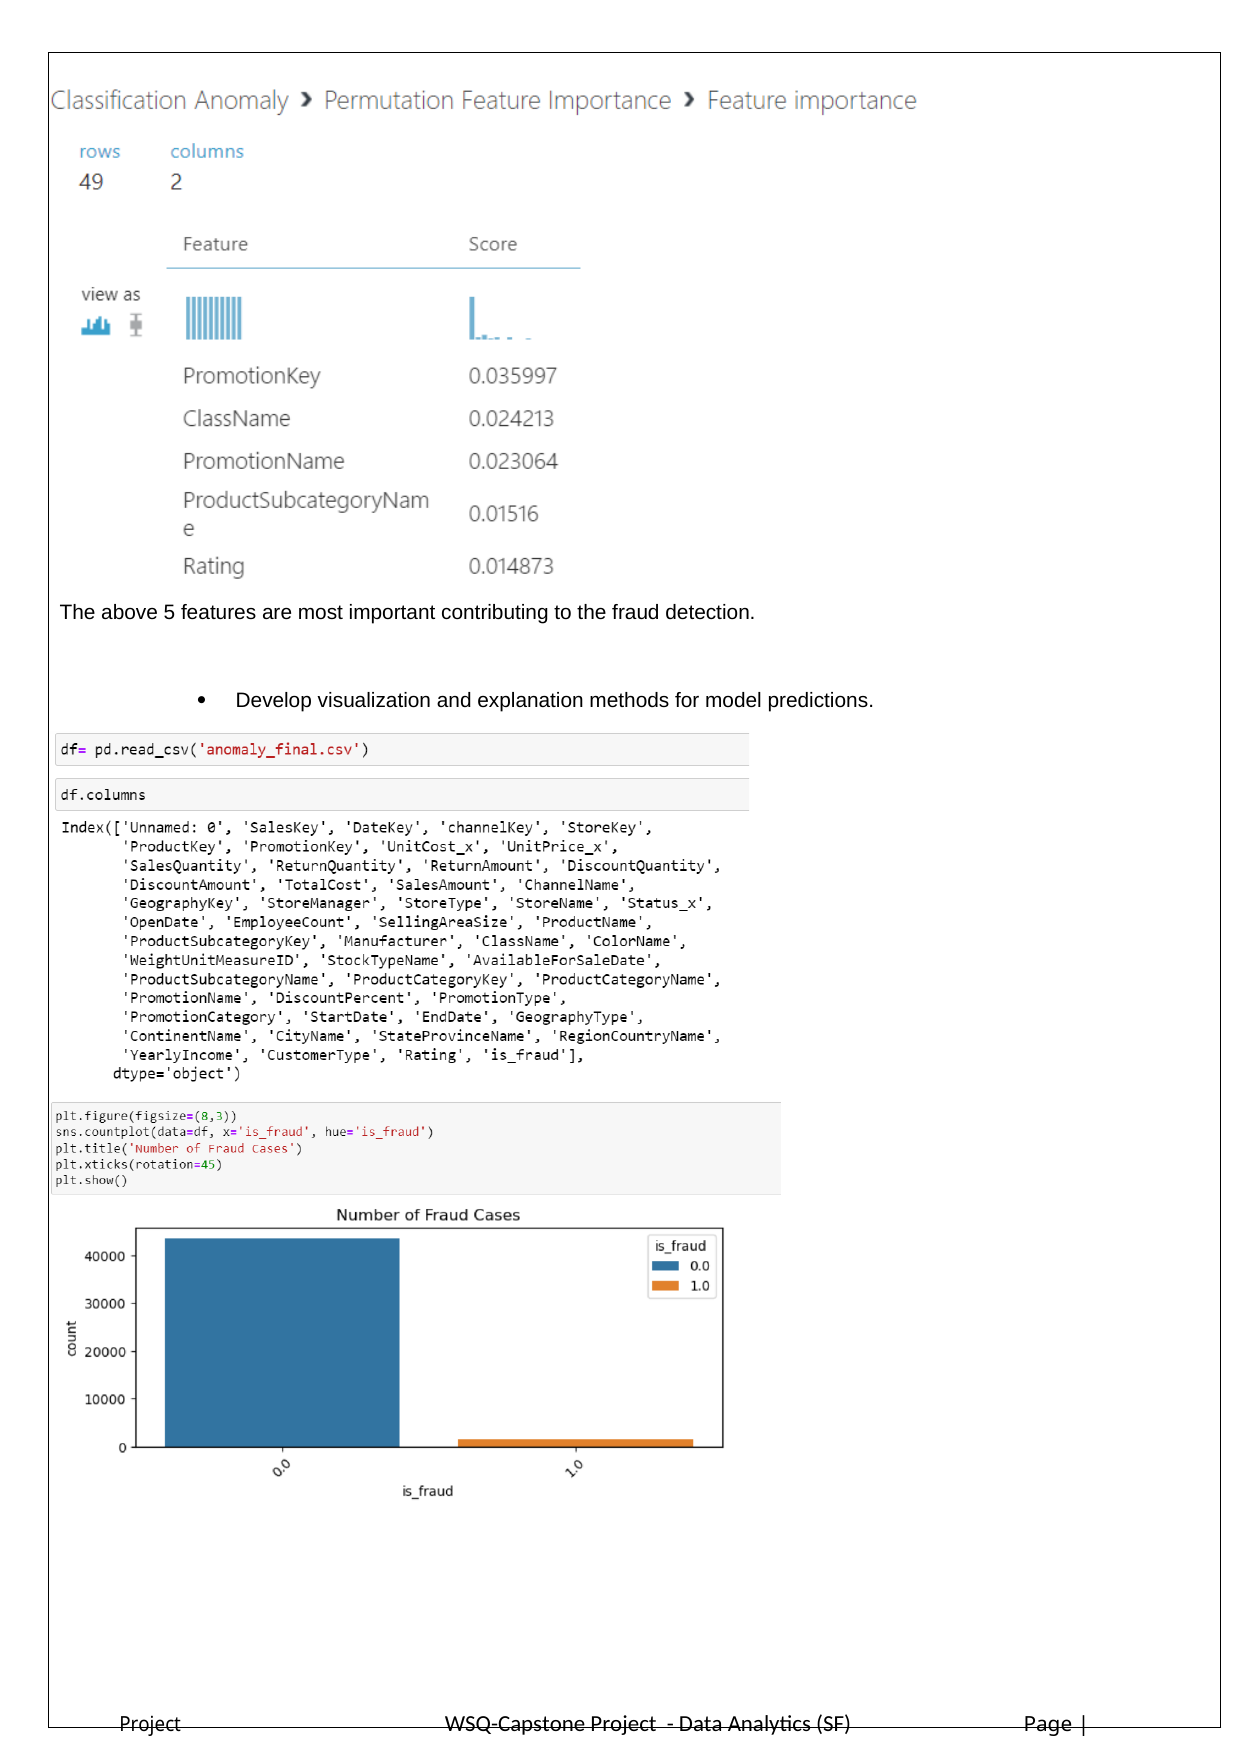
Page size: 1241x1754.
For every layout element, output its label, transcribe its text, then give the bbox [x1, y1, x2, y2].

picture [49, 81, 942, 580]
subtitle Develop visualization and explanation methods for model predictions. [198, 687, 1220, 712]
picture [49, 1101, 781, 1513]
subtitle The above 5 features are most important contributing to the fraud detection. [49, 600, 1220, 624]
picture [49, 731, 750, 1082]
